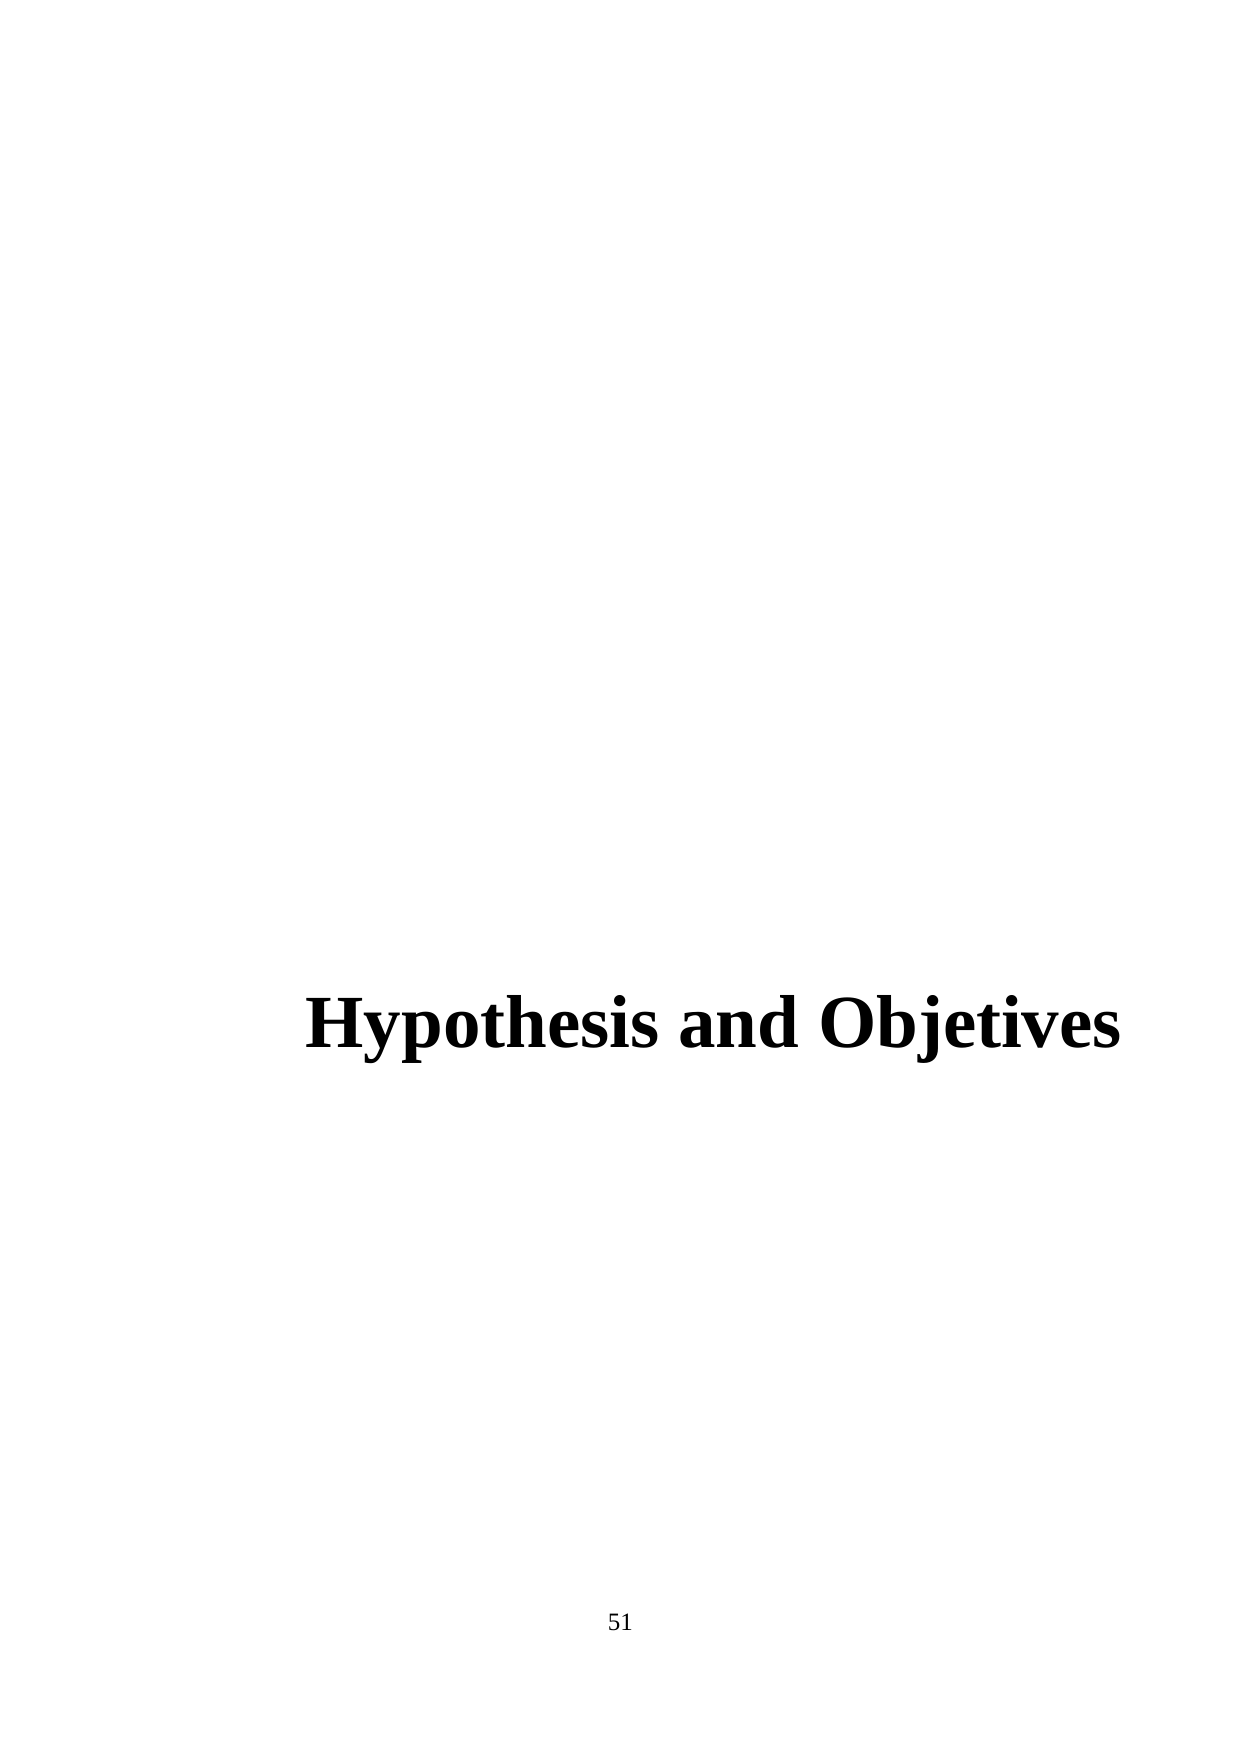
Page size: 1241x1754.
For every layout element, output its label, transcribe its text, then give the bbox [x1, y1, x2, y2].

subtitle Hypothesis and Objetives [118, 978, 1122, 1064]
